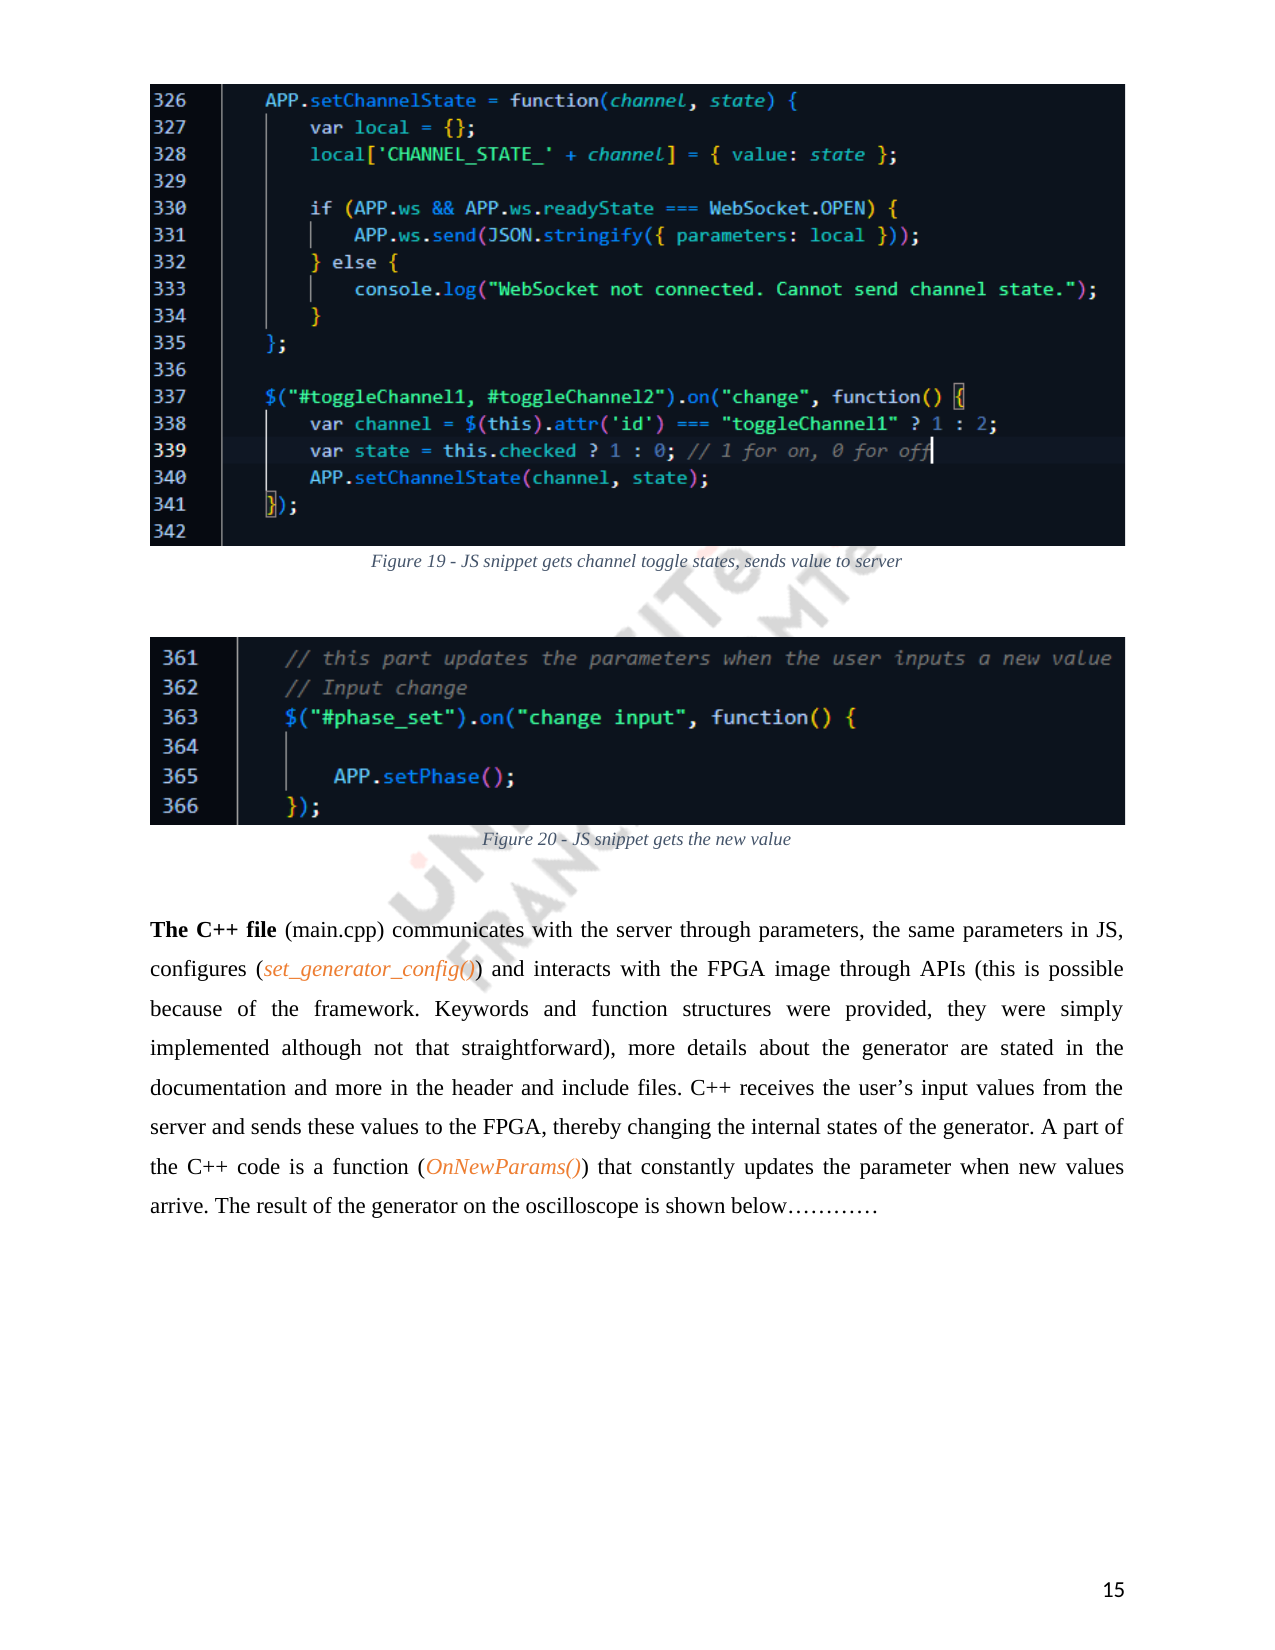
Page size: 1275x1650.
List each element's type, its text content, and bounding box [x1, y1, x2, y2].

text Figure 20 - JS snippet gets the new value [150, 828, 1125, 850]
text Figure 19 - JS snippet gets channel toggle states, sends value to server [150, 550, 1125, 571]
picture [150, 637, 1125, 825]
picture [150, 84, 1125, 546]
text The C++ file (main.cpp) communicates with the server through parameters, the same parameters in JS, configures (set_generator_config()) and interacts with the FPGA image through APIs (this is possible because of the framework. Keywords and function structures were provided, they were simply implemented although not that straightforward), more details about the generator are stated in the documentation and more in the header and include files. C++ receives the user’s input values from the server and sends these values to the FPGA, thereby changing the internal states of the generator. A part of the C++ code is a function (OnNewParams()) that constantly updates the parameter when new values arrive. The result of the generator on the oscilloscope is shown below………… [150, 916, 1125, 1218]
